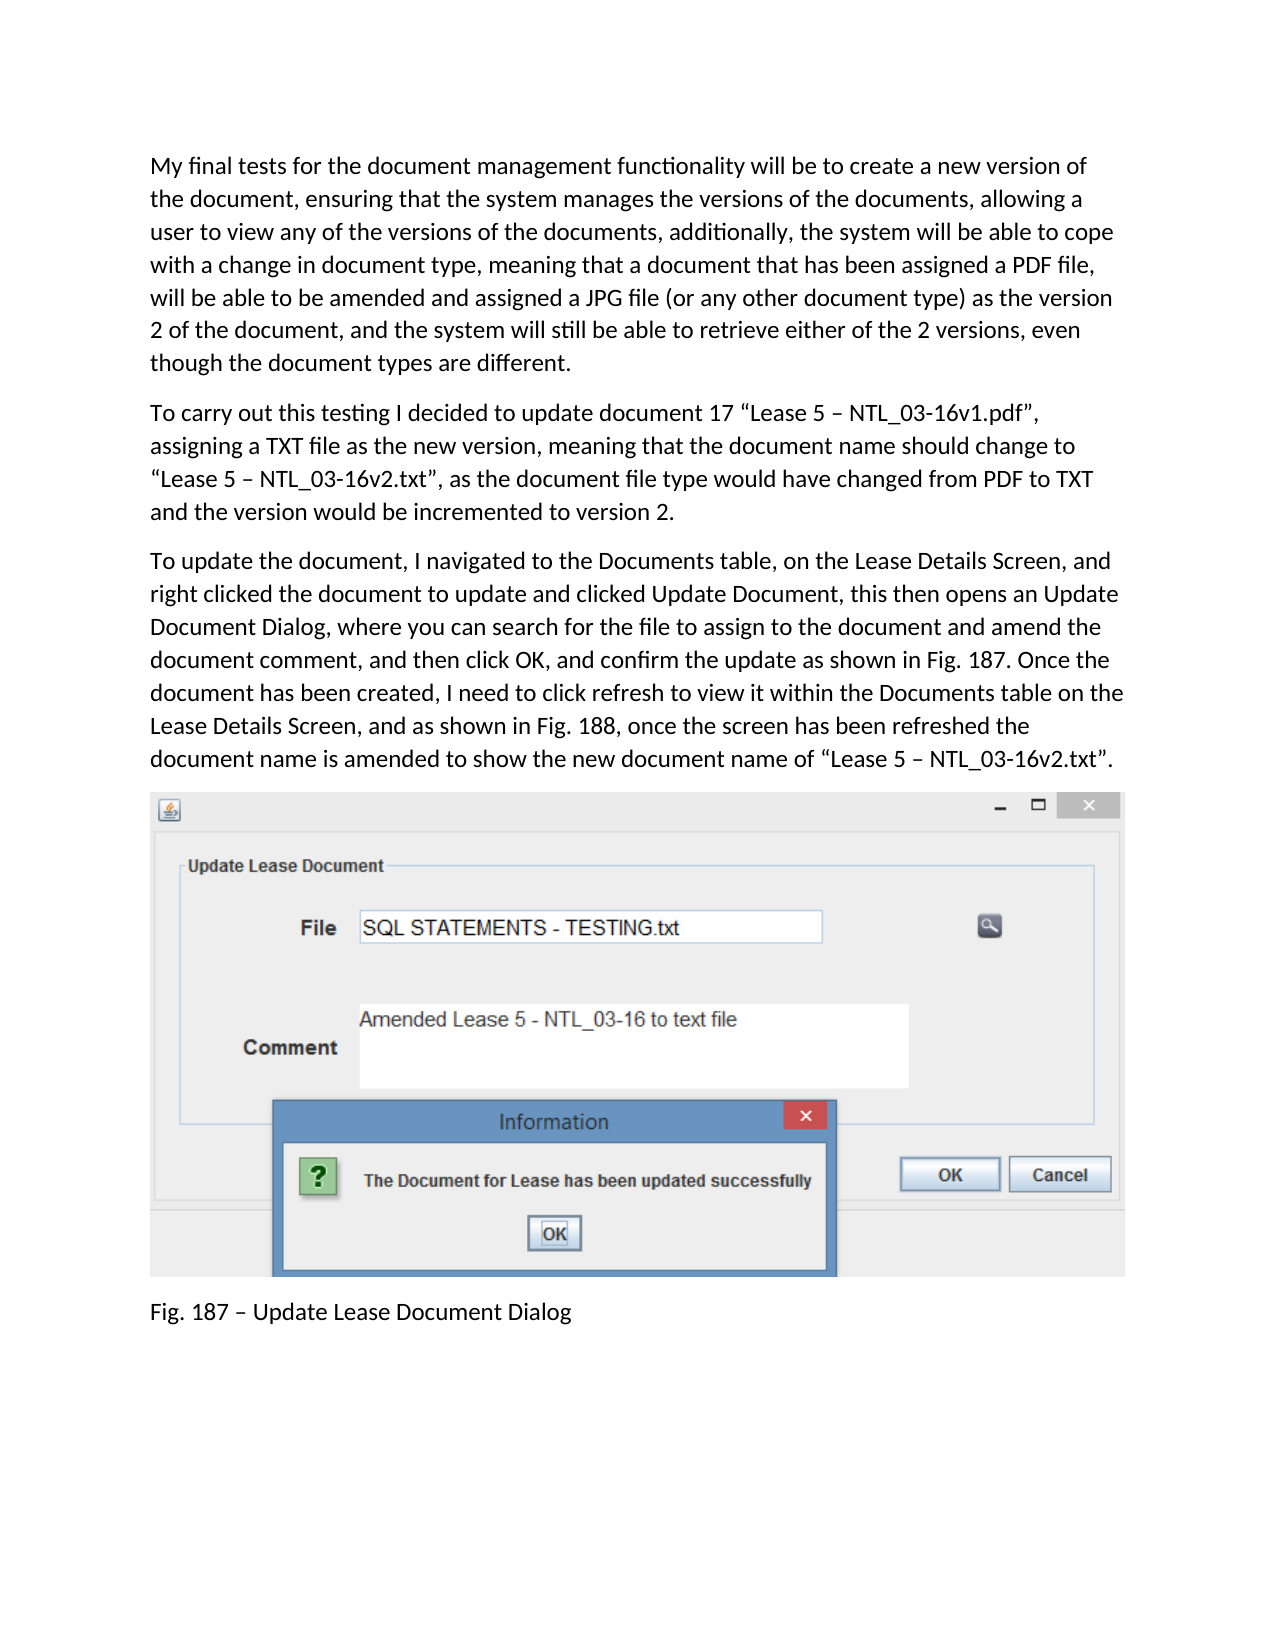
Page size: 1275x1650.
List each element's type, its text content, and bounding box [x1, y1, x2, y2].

picture [150, 792, 1125, 1277]
text To update the document, I navigated to the Documents table, on the Lease Details Screen, and right clicked the document to update and clicked Update Document, this then opens an Update Document Dialog, where you can search for the file to assign to the document and amend the document comment, and then click OK, and confirm the update as shown in Fig. 187. Once the document has been created, I need to click refresh to view it within the Documents table on the Lease Details Screen, and as shown in Fig. 188, once the screen has been refreshed the document name is amended to show the new document name of “Lease 5 – NTL_03-16v2.txt”. [150, 545, 1125, 773]
text Fig. 187 – Update Lease Document Dialog [150, 1296, 1125, 1326]
text To carry out this testing I decided to update document 17 “Lease 5 – NTL_03-16v1.pdf”, assigning a TXT file as the new version, meaning that the document name should change to “Lease 5 – NTL_03-16v2.txt”, as the document file type would have changed from PDF to TXT and the version would be incremented to version 2. [150, 397, 1125, 526]
text My final tests for the document management functionality will be to create a new version of the document, ensuring that the system manages the versions of the documents, allowing a user to view any of the versions of the documents, additionally, the system will be able to cope with a change in document type, meaning that a document that has been assigned a PDF file, will be able to be amended and assigned a JPG file (or any other document type) as the version 2 of the document, and the system will still be able to retrieve either of the 2 versions, even though the document types are different. [150, 150, 1125, 378]
